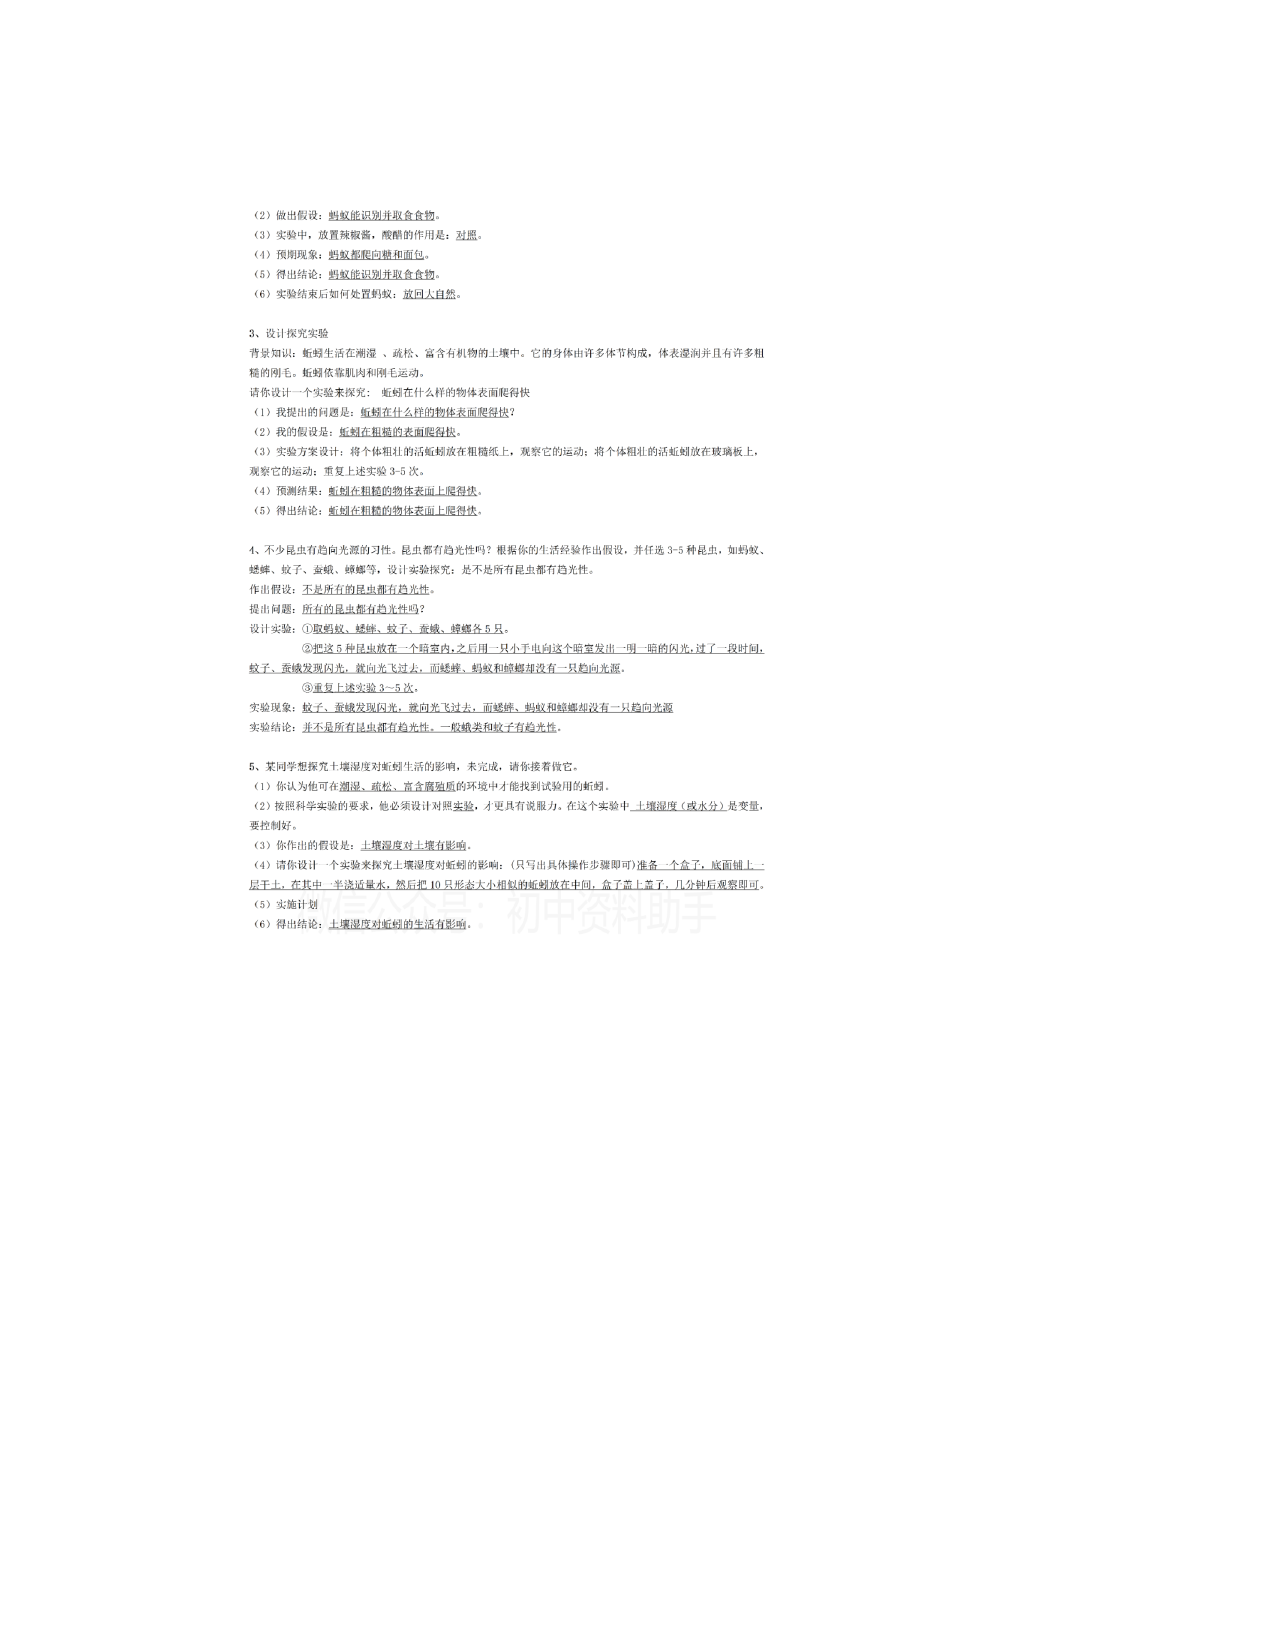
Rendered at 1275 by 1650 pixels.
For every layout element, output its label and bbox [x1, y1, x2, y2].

picture [206, 150, 807, 999]
